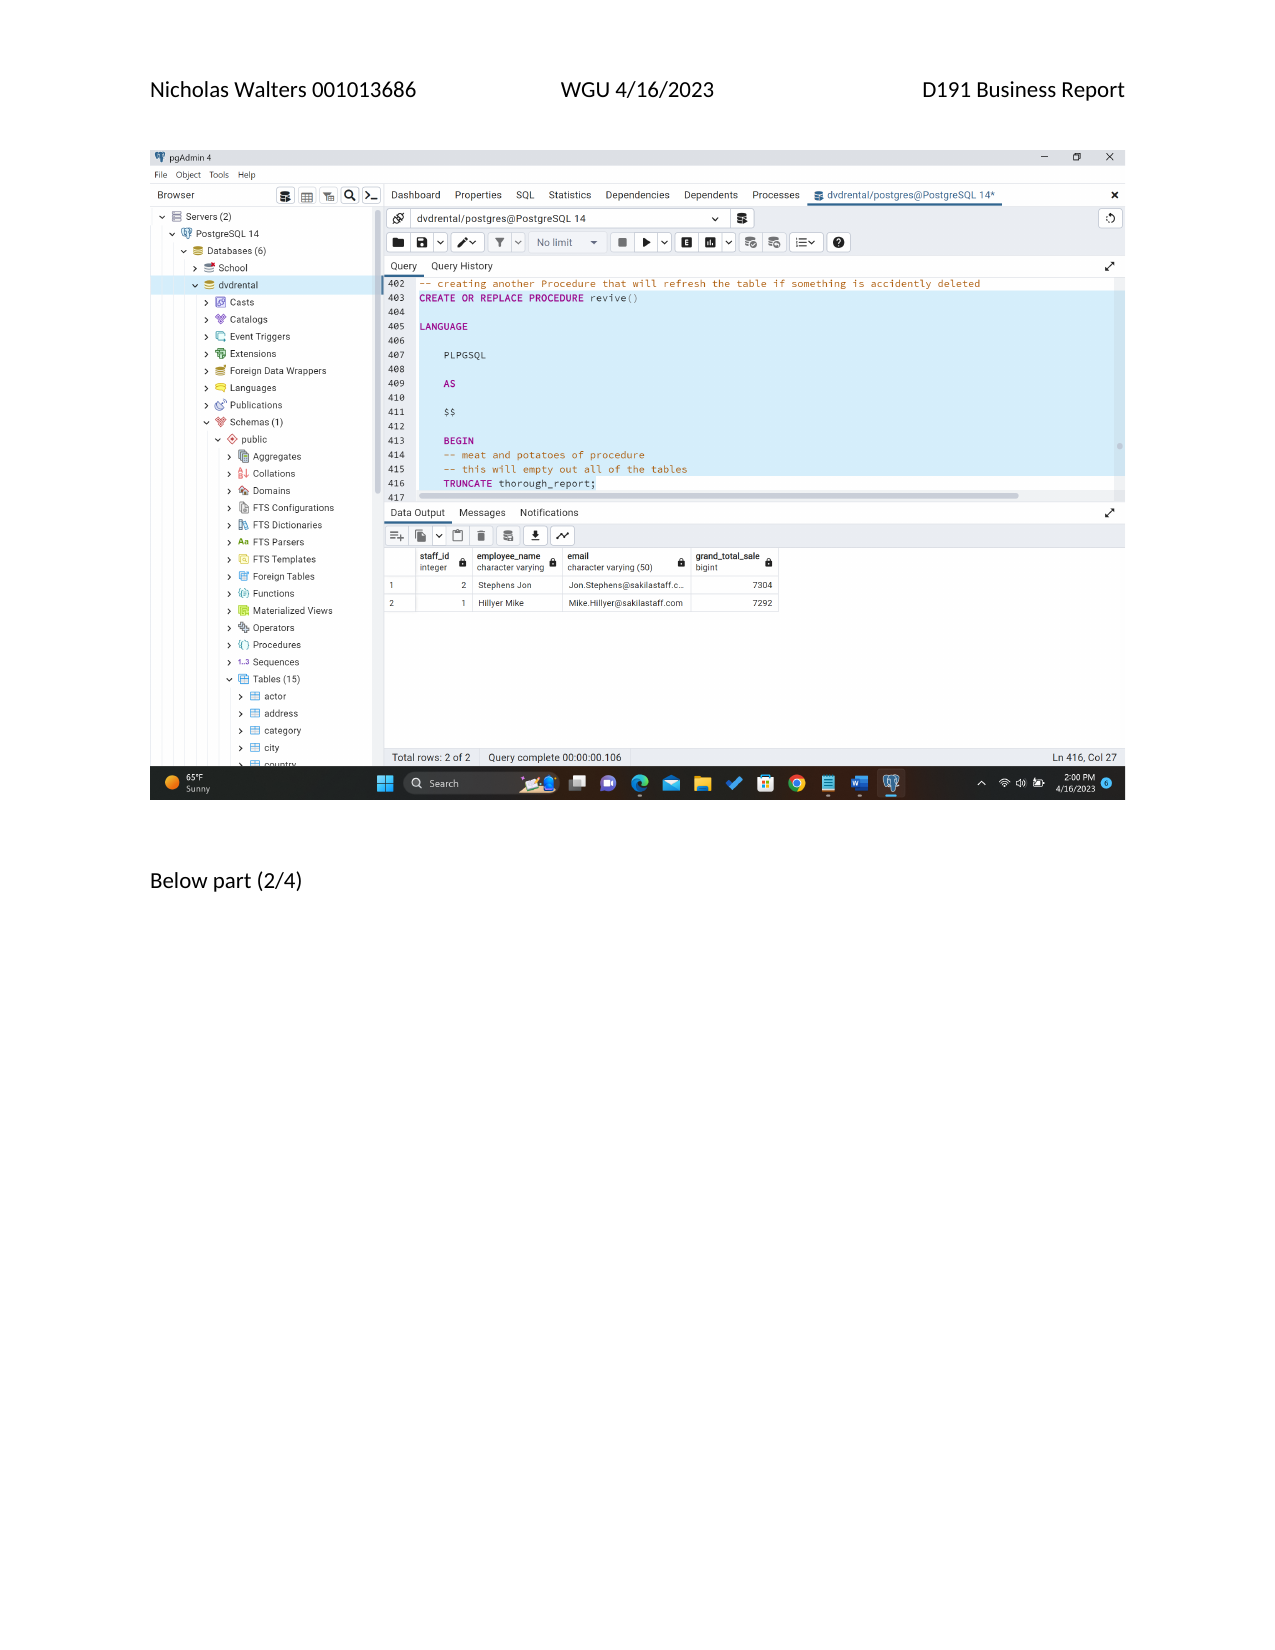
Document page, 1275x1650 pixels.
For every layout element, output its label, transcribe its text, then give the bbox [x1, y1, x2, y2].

picture [150, 150, 1125, 800]
text Below part (2/4) [150, 866, 1125, 894]
